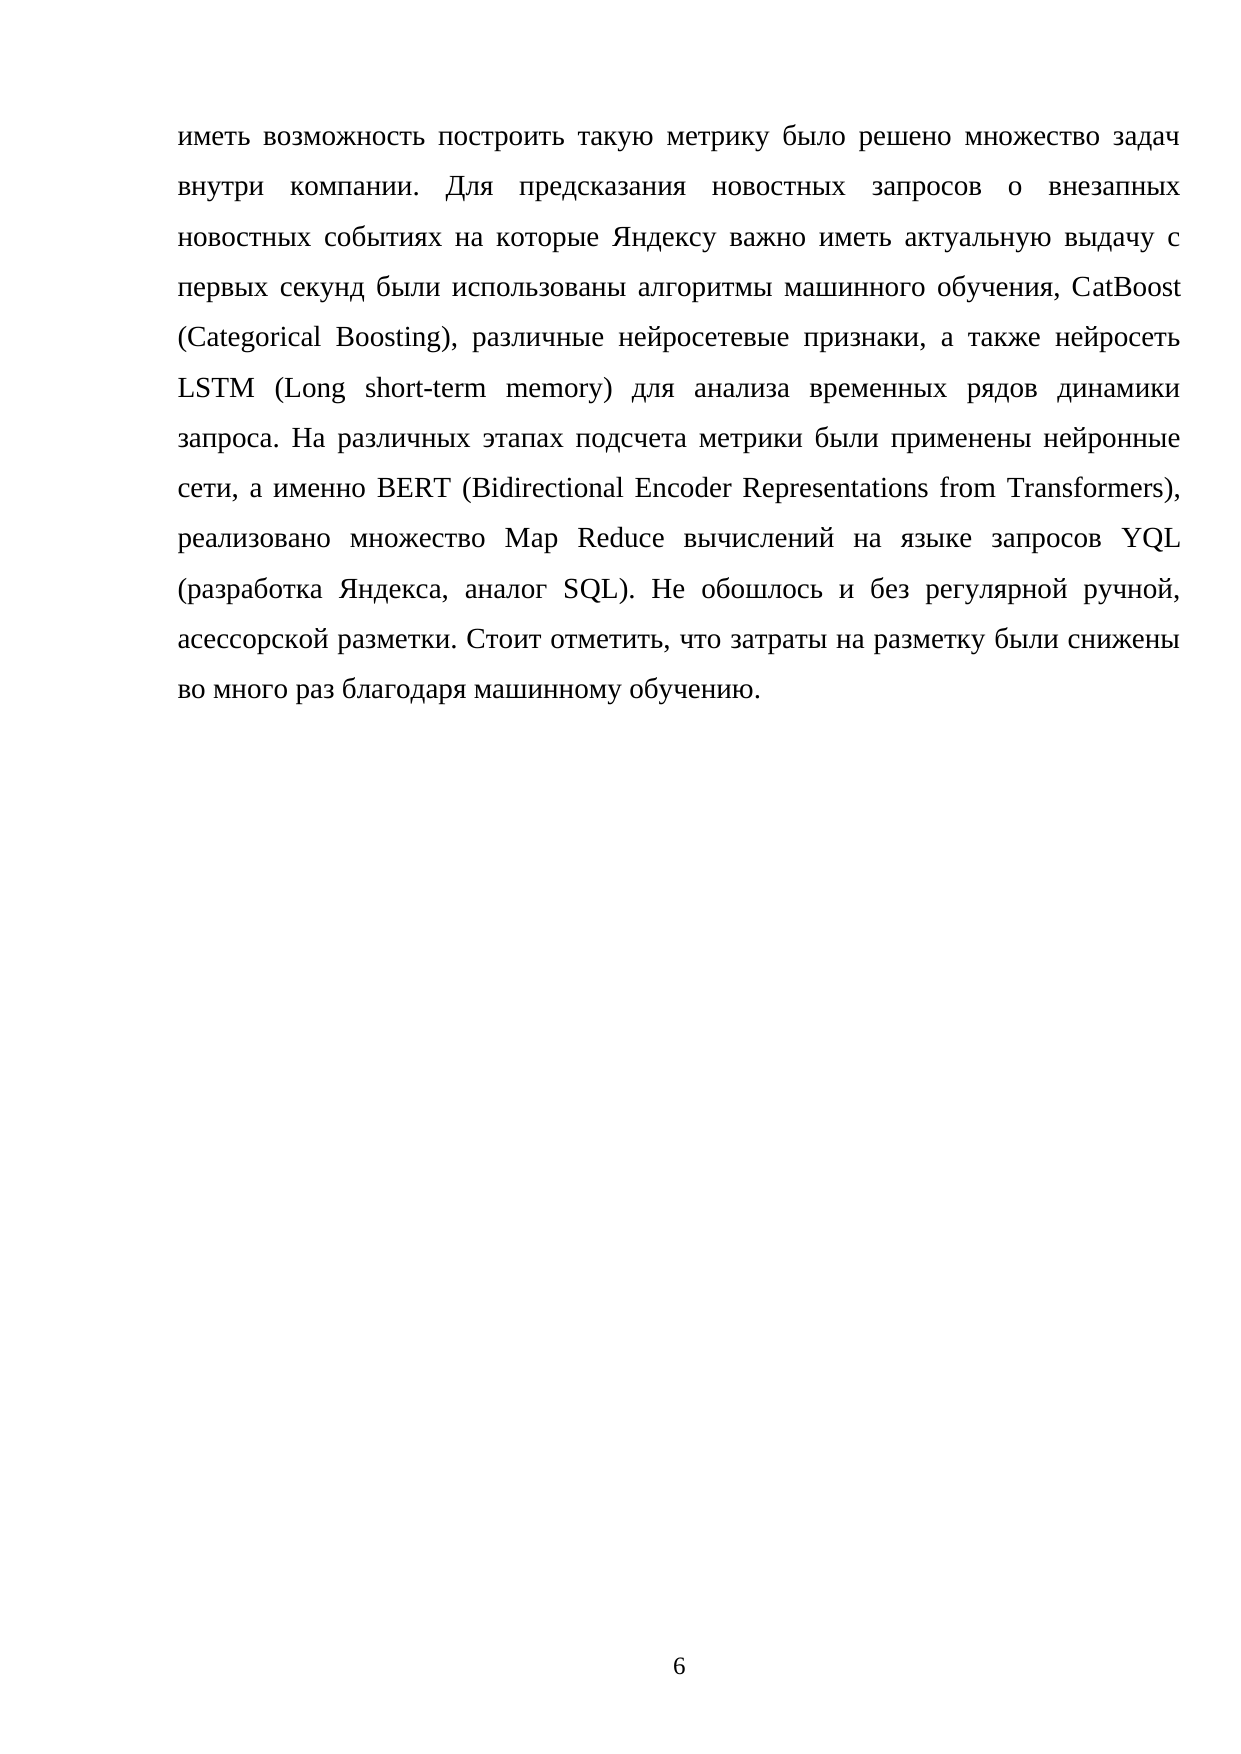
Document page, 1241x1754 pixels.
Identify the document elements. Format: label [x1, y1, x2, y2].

text [177, 118, 1181, 705]
